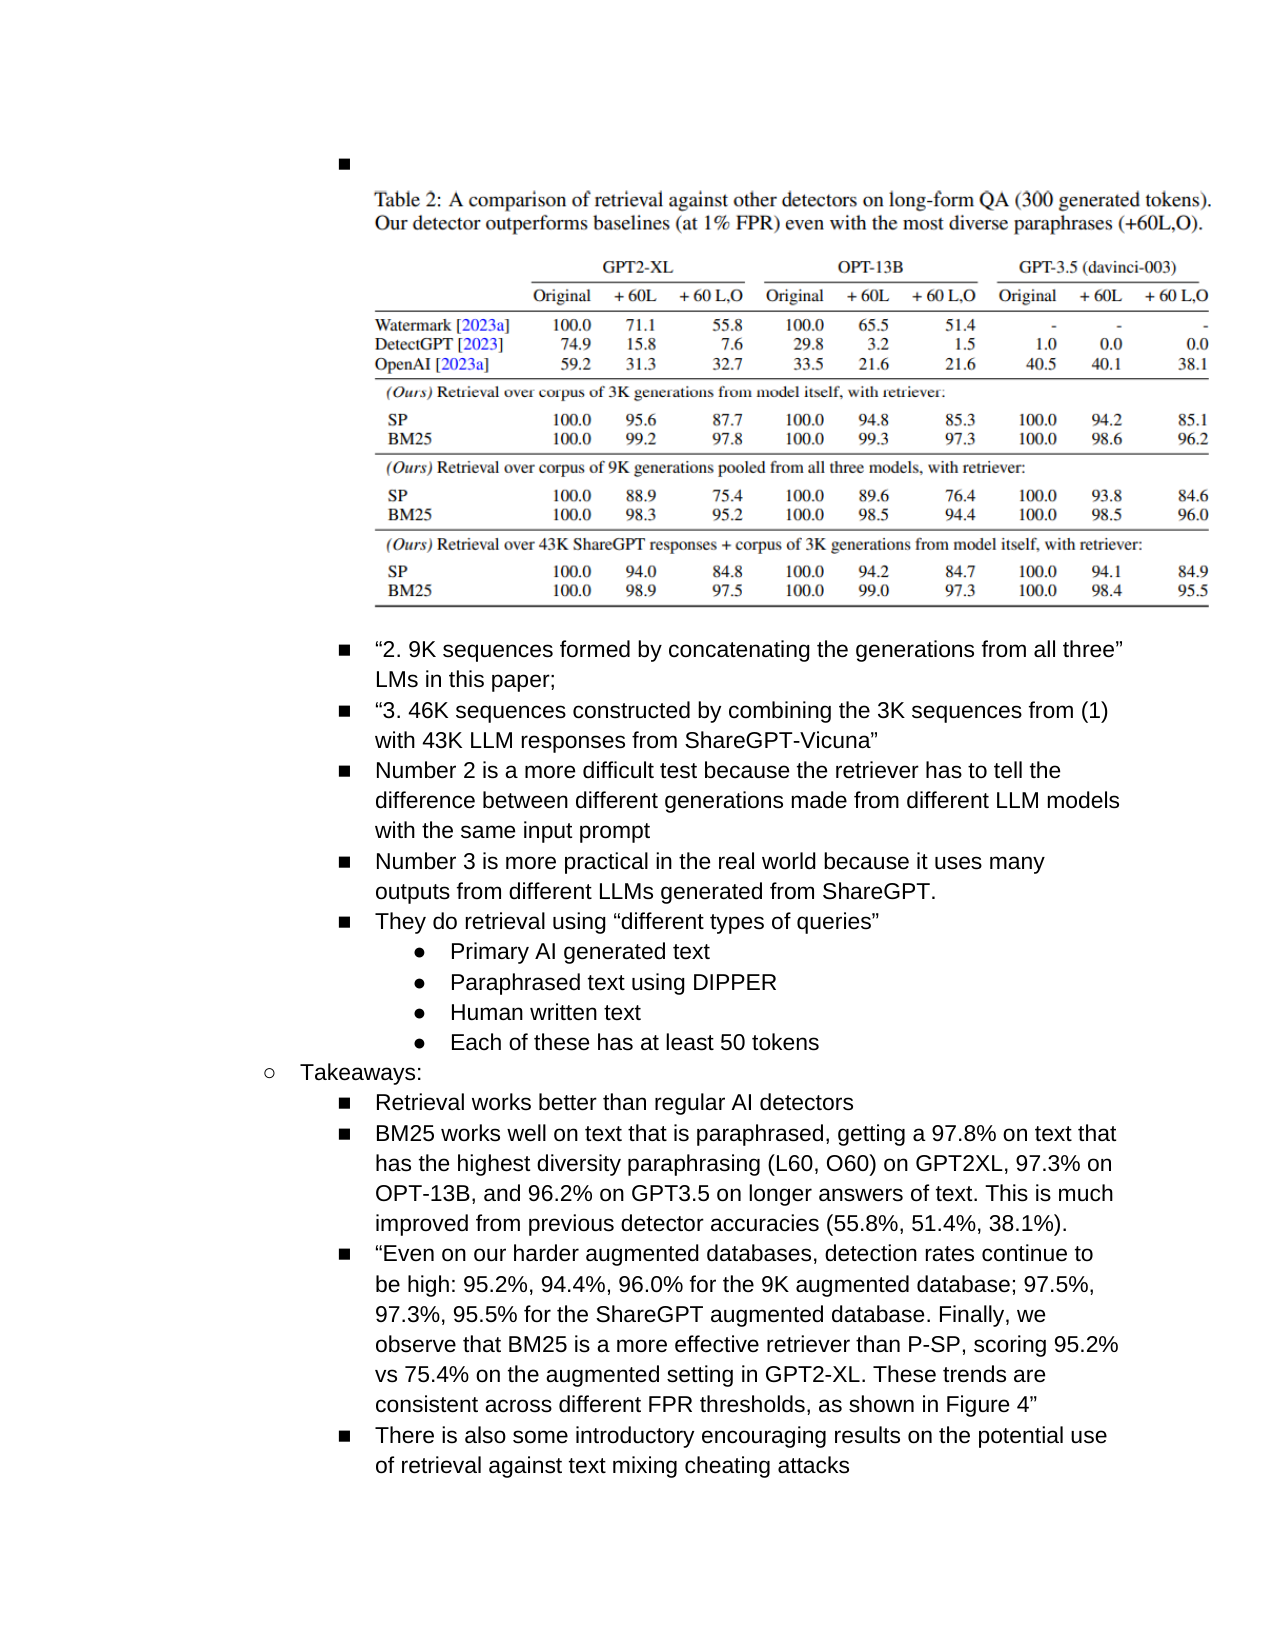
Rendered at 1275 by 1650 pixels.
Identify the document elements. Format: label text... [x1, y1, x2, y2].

list Number 3 is more practical in the real world because it uses many outputs from different LLMs generated from ShareGPT. [337, 848, 1125, 904]
list BM25 works well on text that is paraphrased, getting a 97.8% on text that has the highest diversity paraphrasing (L60, O60) on GPT2XL, 97.3% on OPT-13B, and 96.2% on GPT3.5 on longer answers of text. This is much improved from previous detector accuracies (55.8%, 51.4%, 38.1%). [337, 1119, 1125, 1236]
list They do retrieval using “different types of queries” [337, 908, 1125, 934]
list Number 2 is a more difficult test because the retriever has to tell the difference between different generations made from different LLM models with the same input prompt [337, 757, 1125, 844]
picture [337, 180, 1275, 633]
list Human written text [412, 999, 1125, 1025]
list Takeaways: [262, 1059, 1125, 1085]
list There is also some introductory encouraging results on the potential use of retrieval against text mixing cheating attacks [337, 1422, 1125, 1478]
list “3. 46K sequences constructed by combining the 3K sequences from (1) with 43K LLM responses from ShareGPT-Vicuna” [337, 697, 1125, 753]
list Paraphrased text using DIPPER [412, 968, 1125, 995]
list “Even on our harder augmented databases, detection rates continue to be high: 95.2%, 94.4%, 96.0% for the 9K augmented database; 97.5%, 97.3%, 95.5% for the ShareGPT augmented database. Finally, we observe that BM25 is a more effective retriever than P-SP, scoring 95.2% vs 75.4% on the augmented setting in GPT2-XL. These trends are consistent across different FPR thresholds, as shown in Figure 4” [337, 1240, 1125, 1418]
list “2. 9K sequences formed by concatenating the generations from all three” LMs in this paper; [337, 636, 1125, 693]
list Primary AI generated text [412, 938, 1125, 964]
list Each of these has at least 50 tokens [412, 1029, 1125, 1055]
list Retrieval works better than regular AI detectors [337, 1089, 1125, 1116]
